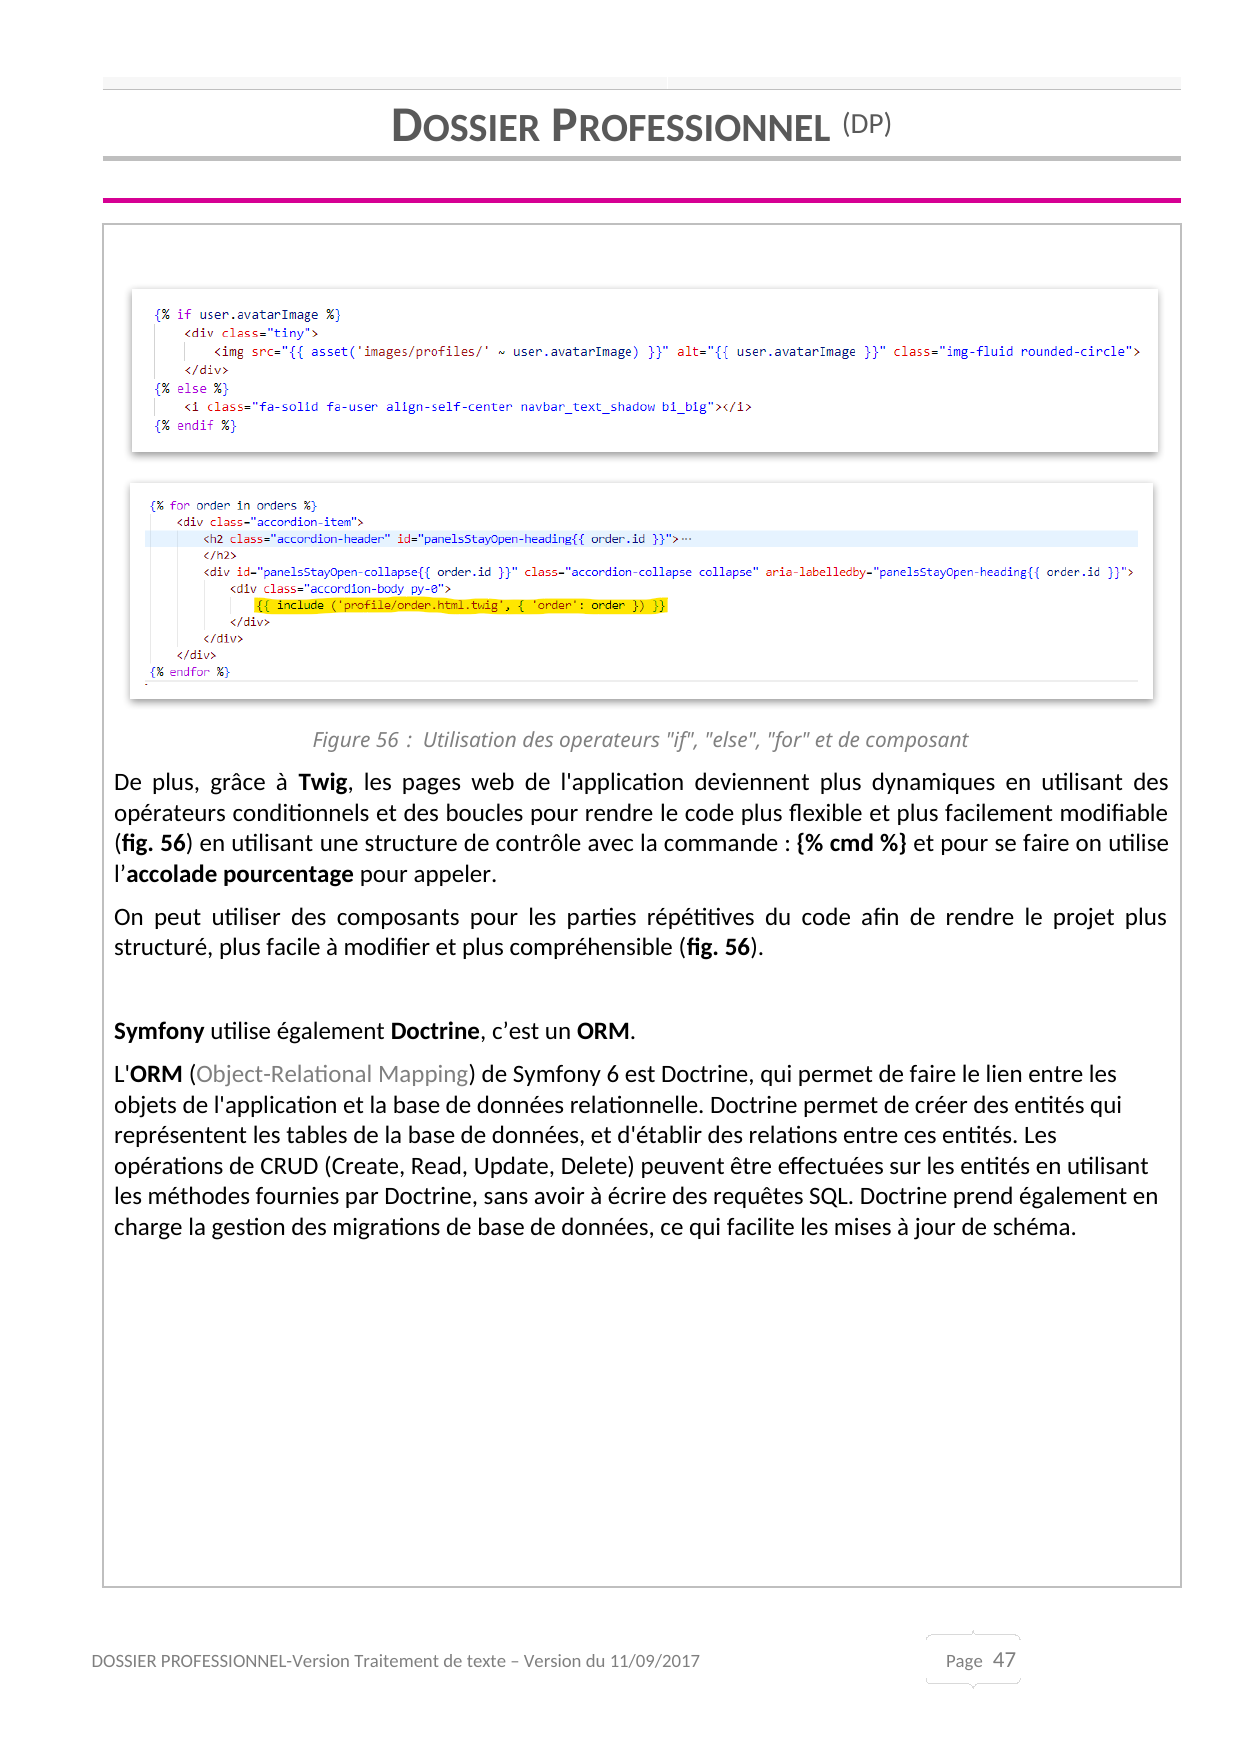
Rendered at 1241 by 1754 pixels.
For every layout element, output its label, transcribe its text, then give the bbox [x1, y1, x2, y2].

picture [146, 303, 1143, 438]
picture [145, 497, 1138, 685]
